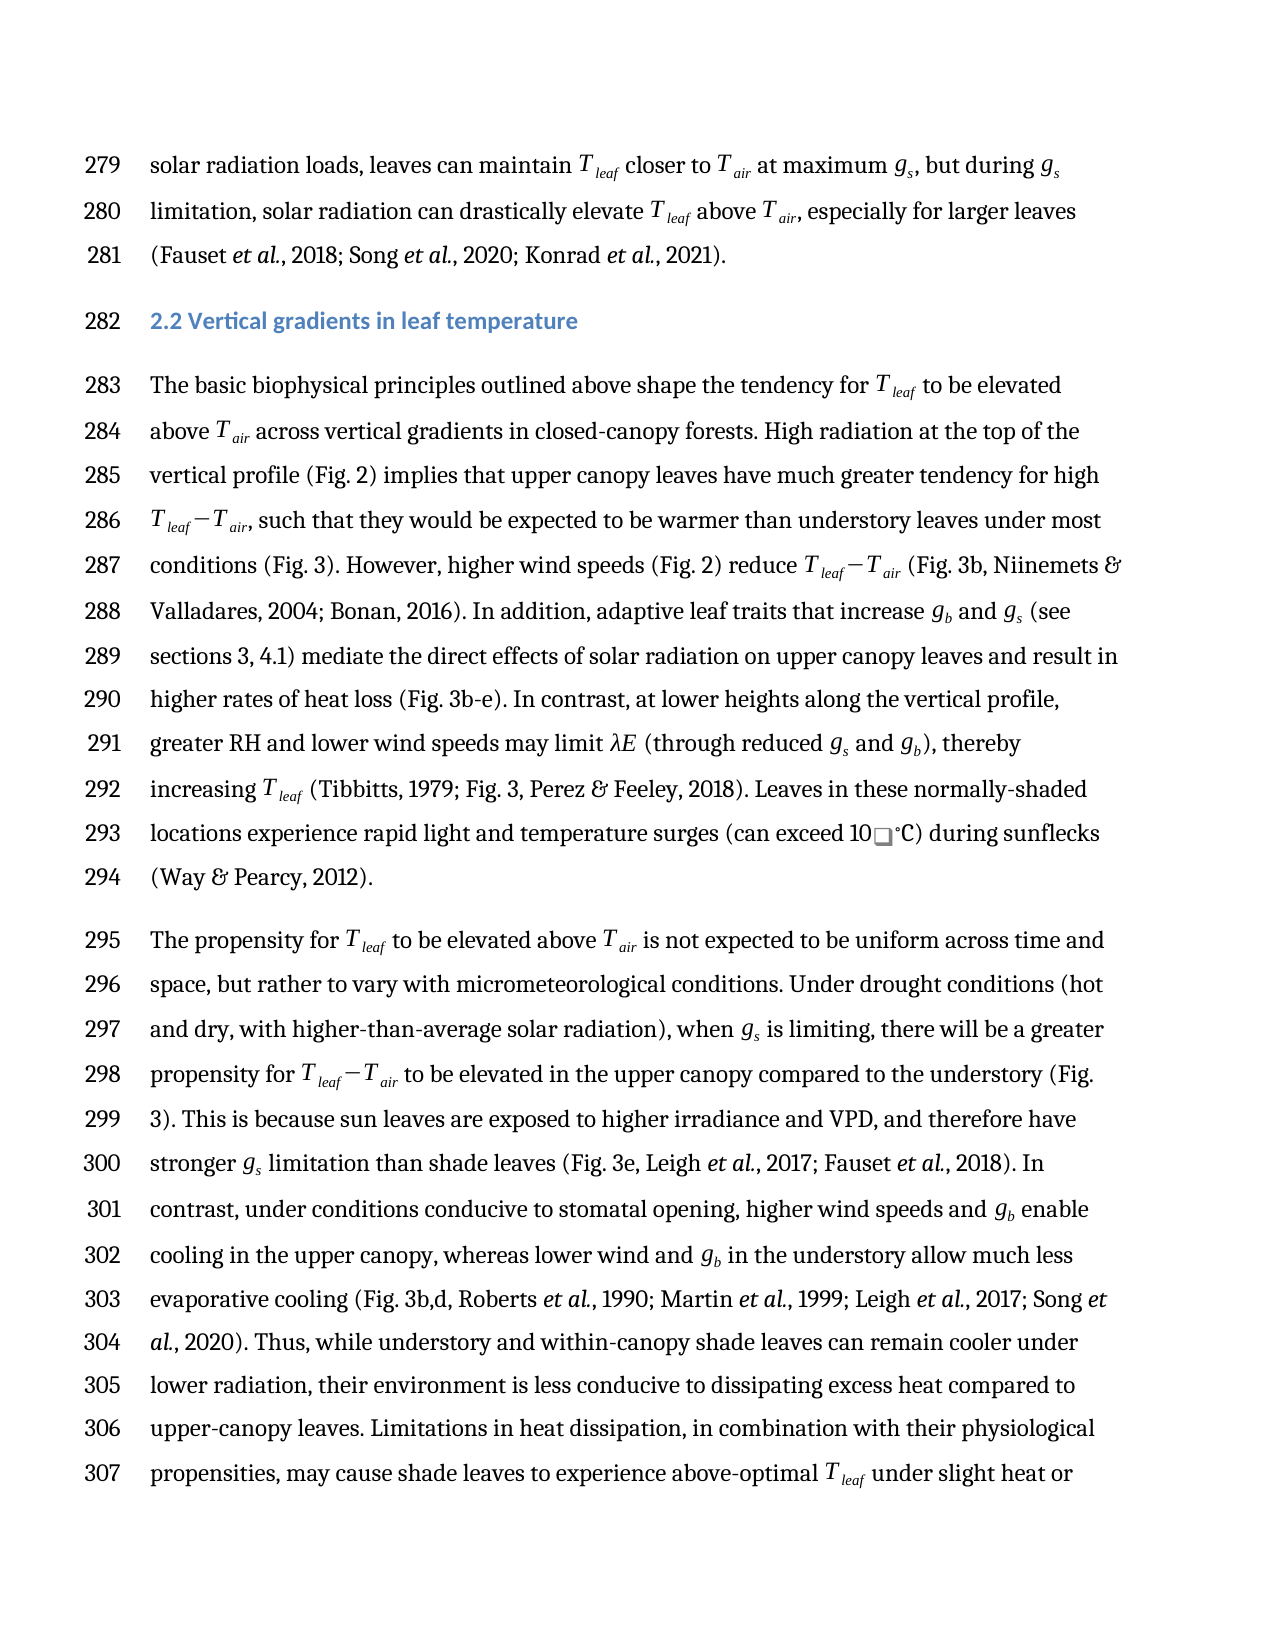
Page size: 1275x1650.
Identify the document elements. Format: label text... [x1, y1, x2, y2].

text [150, 150, 1125, 270]
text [150, 924, 1125, 1489]
text The basic biophysical principles outlined above shape the tendency for to be elevated above across vertical gradients in closed-canopy forests. High radiation at the top of the vertical profile (Fig. 2) implies that upper canopy leaves have much greater tendency for high , such that they would be expected to be warmer than understory leaves under most conditions (Fig. 3). However, higher wind speeds (Fig. 2) reduce (Fig. 3b, Niinemets & Valladares, 2004; Bonan, 2016). In addition, adaptive leaf traits that increase and (see sections 3, 4.1) mediate the direct effects of solar radiation on upper canopy leaves and result in higher rates of heat loss (Fig. 3b-e). In contrast, at lower heights along the vertical profile, greater RH and lower wind speeds may limit (through reduced and ), thereby increasing (Tibbitts, 1979; Fig. 3, Perez & Feeley, 2018). Leaves in these normally-shaded locations experience rapid light and temperature surges (can exceed 10C) during sunflecks (Way & Pearcy, 2012). [150, 370, 1125, 891]
subtitle 2.2 Vertical gradients in leaf temperature [150, 305, 1125, 336]
